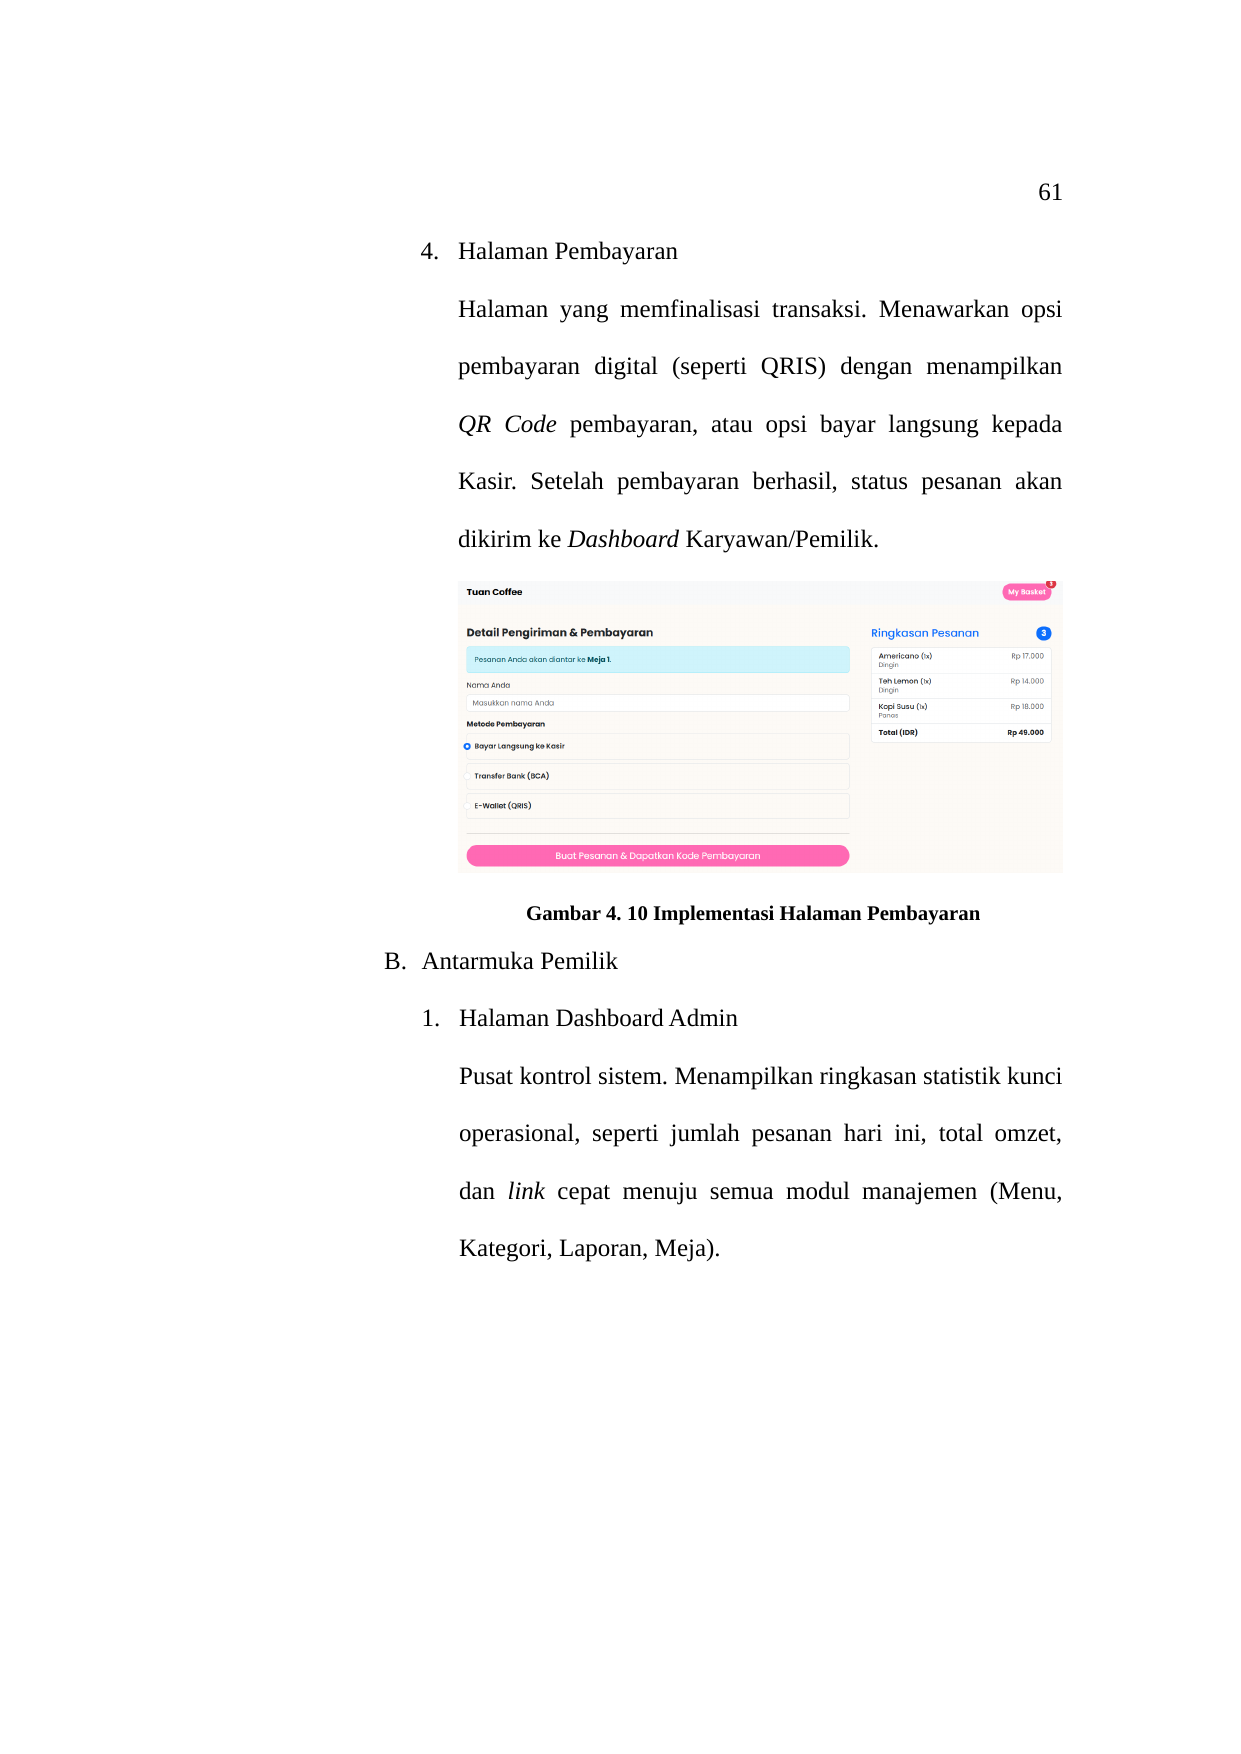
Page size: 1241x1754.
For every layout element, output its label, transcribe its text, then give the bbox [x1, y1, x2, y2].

list Antarmuka Pemilik [384, 946, 1063, 975]
list Halaman Dashboard Admin [421, 1003, 1063, 1032]
picture [457, 581, 1063, 873]
text Gambar 4. 10 Implementasi Halaman Pembayaran [443, 901, 1063, 925]
list Pusat kontrol sistem. Menampilkan ringkasan statistik kunci operasional, seperti jumlah pesanan hari ini, total omzet, dan link cepat menuju semua modul manajemen (Menu, Kategori, Laporan, Meja). [459, 1061, 1063, 1262]
list Halaman Pembayaran [420, 236, 1063, 265]
list Halaman yang memfinalisasi transaksi. Menawarkan opsi pembayaran digital (seperti QRIS) dengan menampilkan QR Code pembayaran, atau opsi bayar langsung kepada Kasir. Setelah pembayaran berhasil, status pesanan akan dikirim ke Dashboard Karyawan/Pemilik. [458, 294, 1063, 552]
